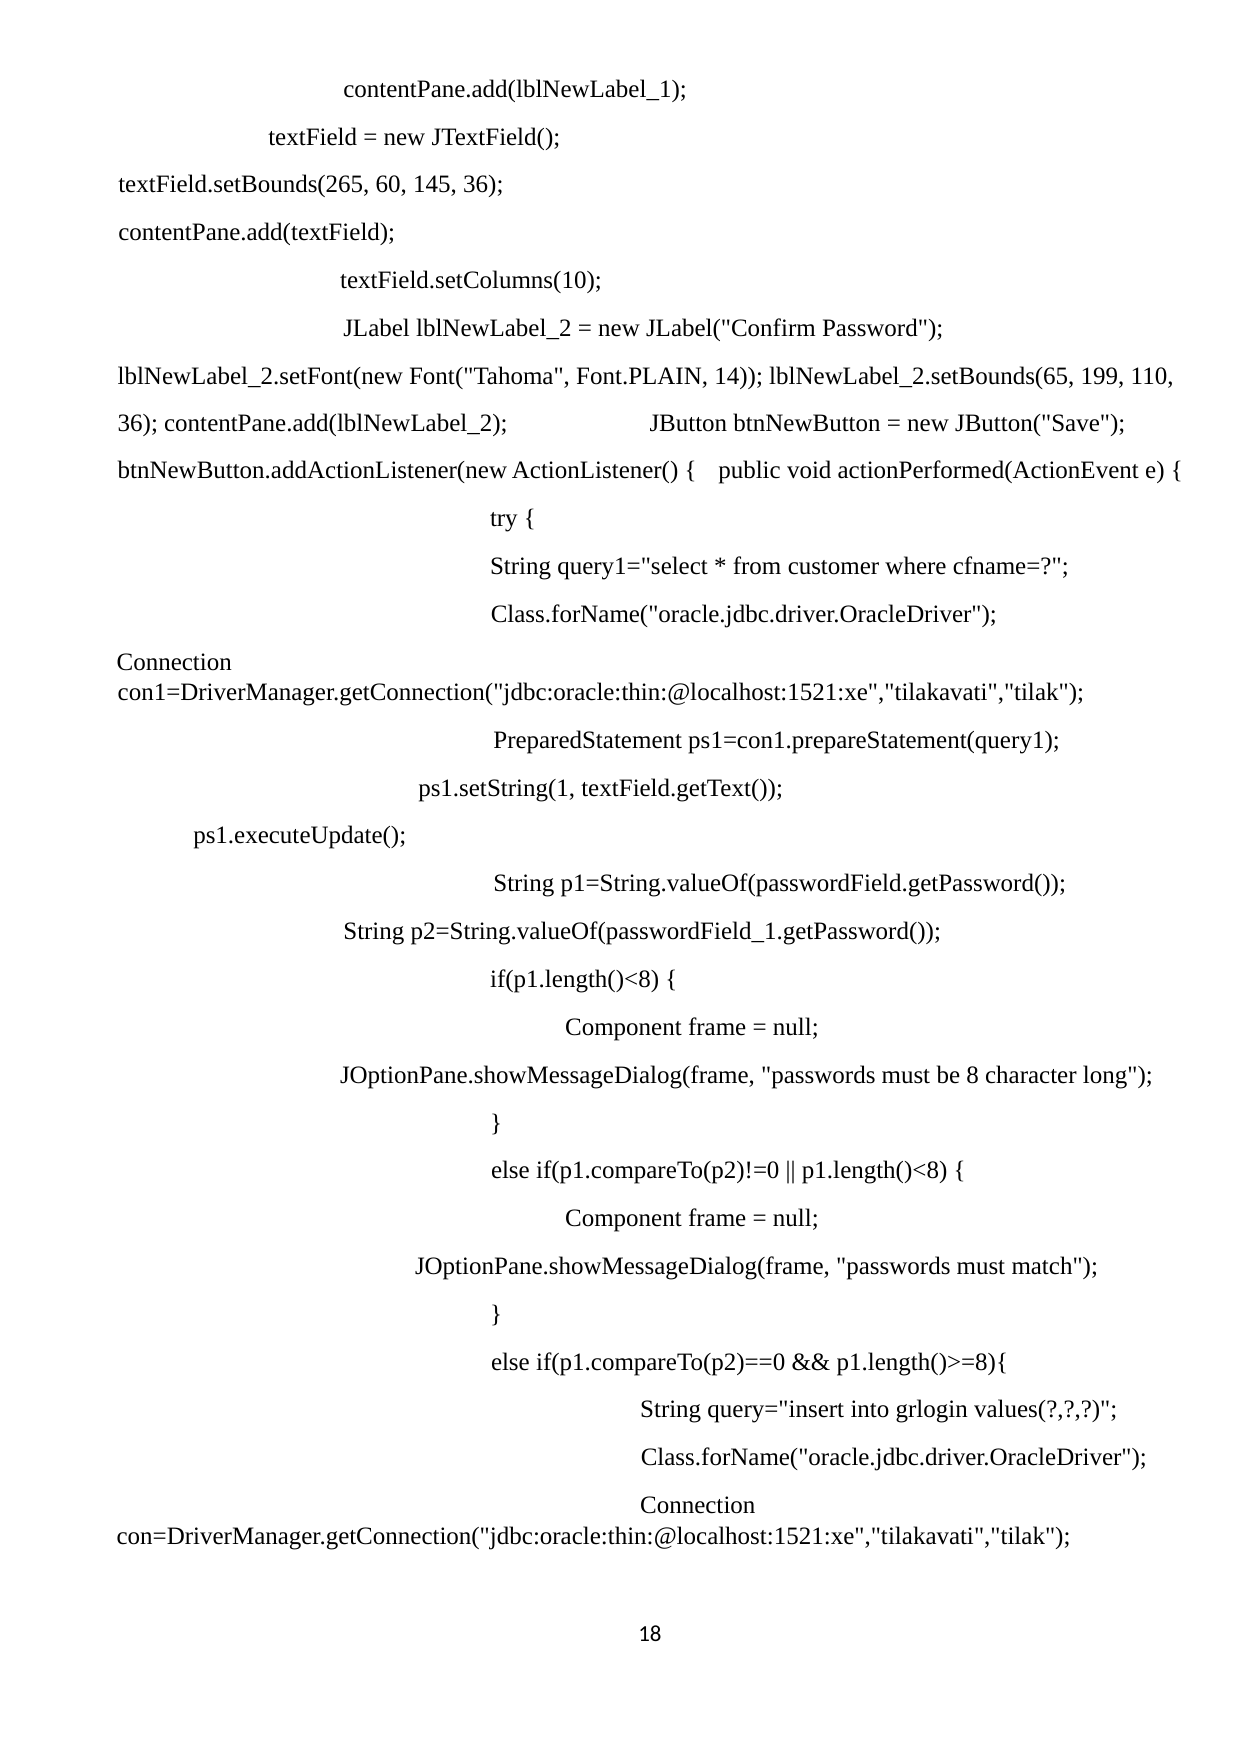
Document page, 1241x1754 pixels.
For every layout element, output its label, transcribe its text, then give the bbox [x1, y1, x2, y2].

text Connection [116, 1490, 1189, 1519]
text Component frame = null; [116, 1012, 1189, 1041]
text String p1=String.valueOf(passwordField.getPassword()); String p2=String.valueOf(passwordField_1.getPassword()); [116, 868, 1134, 945]
text Class.forName("oracle.jdbc.driver.OracleDriver"); [116, 1442, 1189, 1471]
text try { [116, 503, 1189, 532]
text else if(p1.compareTo(p2)==0 && p1.length()>=8){ [116, 1347, 1189, 1376]
text JLabel lblNewLabel_2 = new JLabel("Confirm Password"); lblNewLabel_2.setFont(new Font("Tahoma", Font.PLAIN, 14)); lblNewLabel_2.setBounds(65, 199, 110, 36); contentPane.add(lblNewLabel_2); JButton btnNewButton = new JButton("Save"); btnNewButton.addActionListener(new ActionListener() { public void actionPerformed(ActionEvent e) { [116, 313, 1183, 484]
text String query="insert into grlogin values(?,?,?)"; [116, 1394, 1189, 1423]
text Class.forName("oracle.jdbc.driver.OracleDriver"); [116, 599, 1189, 628]
text } [116, 1108, 1189, 1136]
text Connection con1=DriverManager.getConnection("jdbc:oracle:thin:@localhost:1521:xe","tilakavati","tilak"); [116, 647, 1183, 706]
text JOptionPane.showMessageDialog(frame, "passwords must be 8 character long"); [116, 1060, 1189, 1089]
text if(p1.length()<8) { [116, 964, 1189, 993]
text contentPane.add(lblNewLabel_1); textField = new JTextField(); textField.setBounds(265, 60, 145, 36); contentPane.add(textField); [116, 74, 894, 246]
text textField.setColumns(10); [116, 266, 1189, 294]
text Component frame = null; [116, 1203, 1189, 1232]
text } [116, 1299, 1189, 1328]
text con=DriverManager.getConnection("jdbc:oracle:thin:@localhost:1521:xe","tilakavati","tilak"); [116, 1521, 1183, 1550]
text JOptionPane.showMessageDialog(frame, "passwords must match"); [116, 1251, 1189, 1280]
text else if(p1.compareTo(p2)!=0 || p1.length()<8) { [116, 1156, 1189, 1184]
text PreparedStatement ps1=con1.prepareStatement(query1); ps1.setString(1, textField.getText()); ps1.executeUpdate(); [116, 725, 1079, 849]
text String query1="select * from customer where cfname=?"; [116, 551, 1189, 580]
